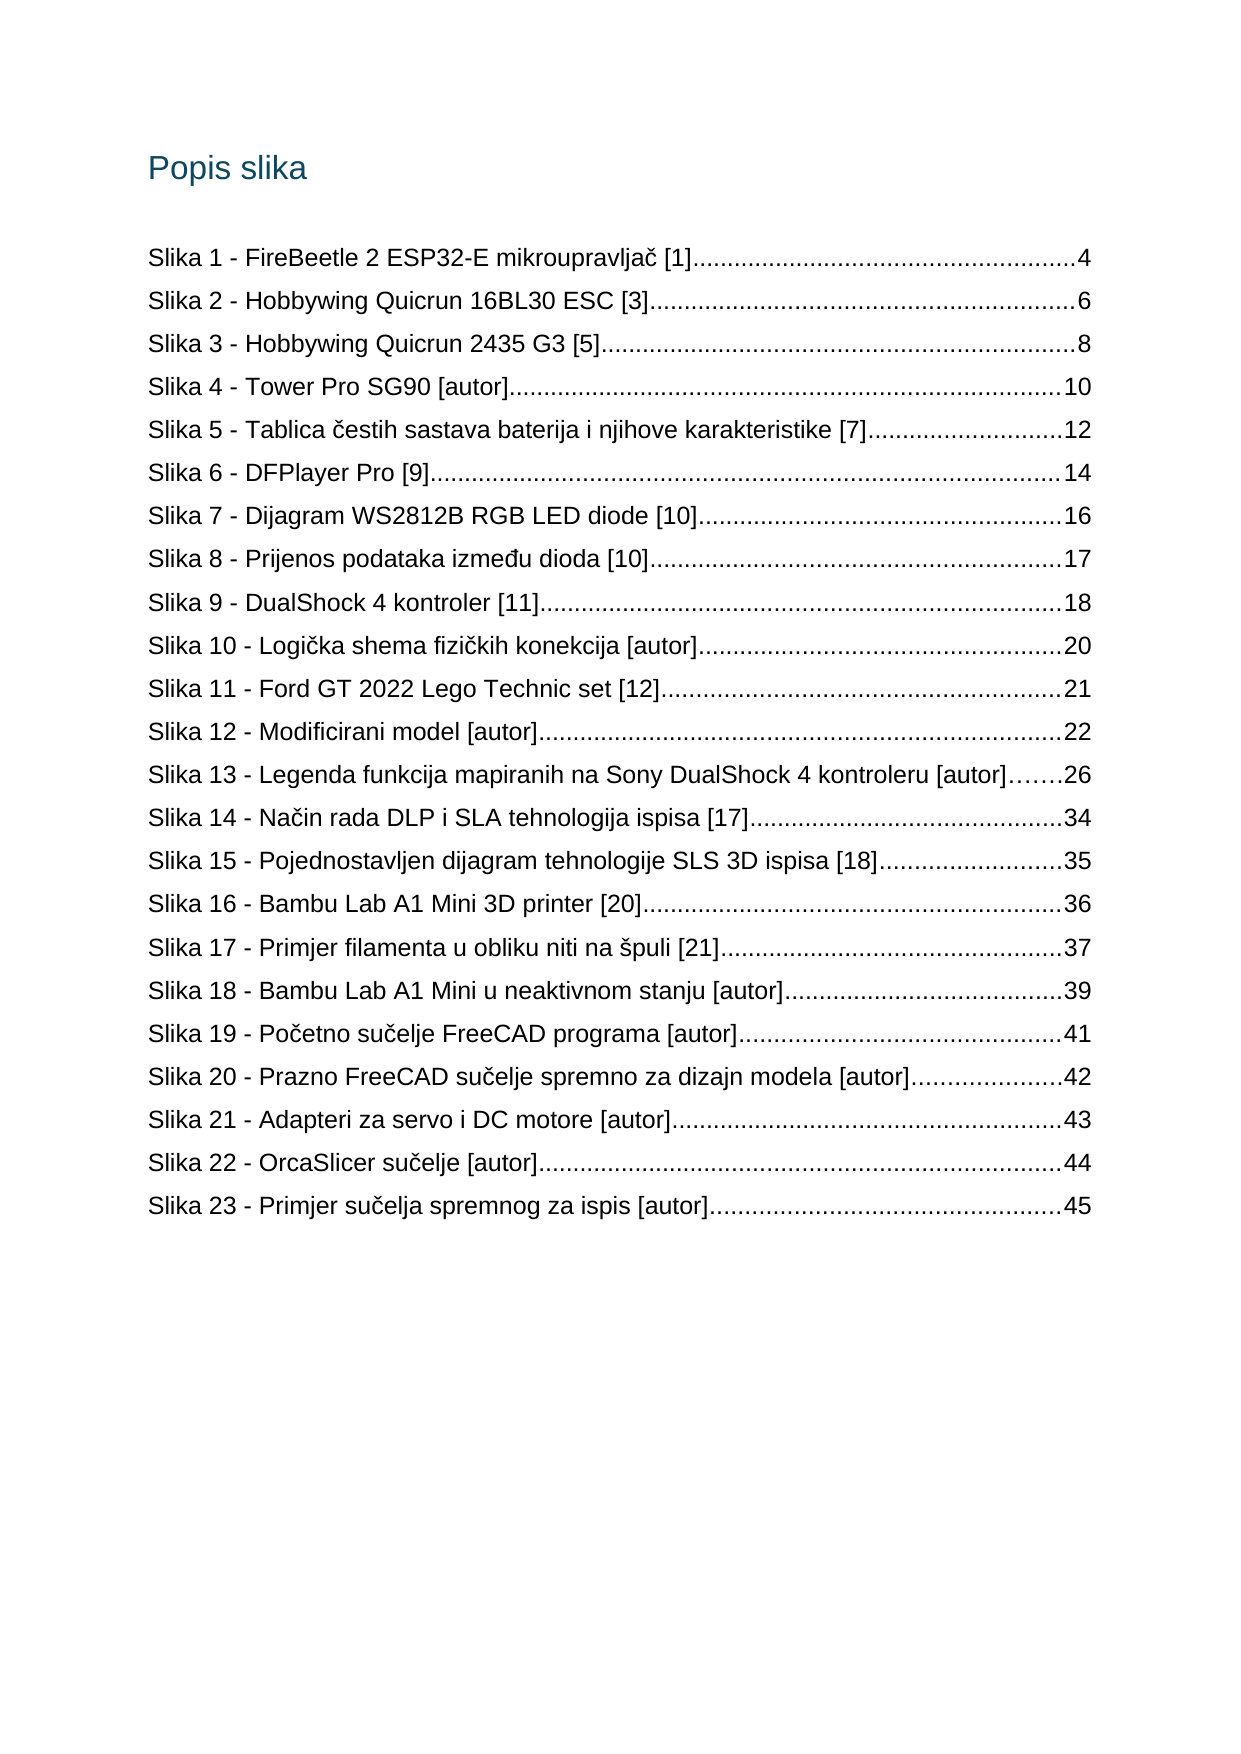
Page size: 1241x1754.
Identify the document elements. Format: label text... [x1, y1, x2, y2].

text Slika 20 - Prazno FreeCAD sučelje spremno za dizajn modela [autor] 42 [148, 1062, 1092, 1091]
text Slika 17 - Primjer filamenta u obliku niti na špuli [21] 37 [148, 933, 1092, 961]
text Slika 16 - Bambu Lab A1 Mini 3D printer [20] 36 [148, 889, 1092, 918]
text Slika 3 - Hobbywing Quicrun 2435 G3 [5] 8 [148, 329, 1092, 358]
text Slika 5 - Tablica čestih sastava baterija i njihove karakteristike [7] 12 [148, 415, 1092, 444]
text Slika 8 - Prijenos podataka između dioda [10] 17 [148, 544, 1092, 573]
text Slika 23 - Primjer sučelja spremnog za ispis [autor] 45 [148, 1191, 1092, 1220]
text Slika 18 - Bambu Lab A1 Mini u neaktivnom stanju [autor] 39 [148, 976, 1092, 1004]
text Slika 13 - Legenda funkcija mapiranih na Sony DualShock 4 kontroleru [autor] 26 [148, 760, 1092, 789]
text Slika 21 - Adapteri za servo i DC motore [autor] 43 [148, 1105, 1092, 1134]
text Slika 11 - Ford GT 2022 Lego Technic set [12] 21 [148, 674, 1092, 703]
text Slika 7 - Dijagram WS2812B RGB LED diode [10] 16 [148, 501, 1092, 530]
subtitle Popis slika [148, 148, 1092, 186]
text Slika 14 - Način rada DLP i SLA tehnologija ispisa [17] 34 [148, 803, 1092, 832]
text Slika 6 - DFPlayer Pro [9] 14 [148, 458, 1092, 487]
text Slika 1 - FireBeetle 2 ESP32-E mikroupravljač [1] 4 [148, 243, 1092, 271]
text Slika 15 - Pojednostavljen dijagram tehnologije SLS 3D ispisa [18] 35 [148, 846, 1092, 875]
text Slika 12 - Modificirani model [autor] 22 [148, 717, 1092, 746]
text Slika 9 - DualShock 4 kontroler [11] 18 [148, 588, 1092, 616]
text Slika 22 - OrcaSlicer sučelje [autor] 44 [148, 1148, 1092, 1177]
text Slika 2 - Hobbywing Quicrun 16BL30 ESC [3] 6 [148, 286, 1092, 314]
text Slika 19 - Početno sučelje FreeCAD programa [autor] 41 [148, 1019, 1092, 1048]
text Slika 10 - Logička shema fizičkih konekcija [autor] 20 [148, 631, 1092, 659]
text Slika 4 - Tower Pro SG90 [autor] 10 [148, 372, 1092, 401]
